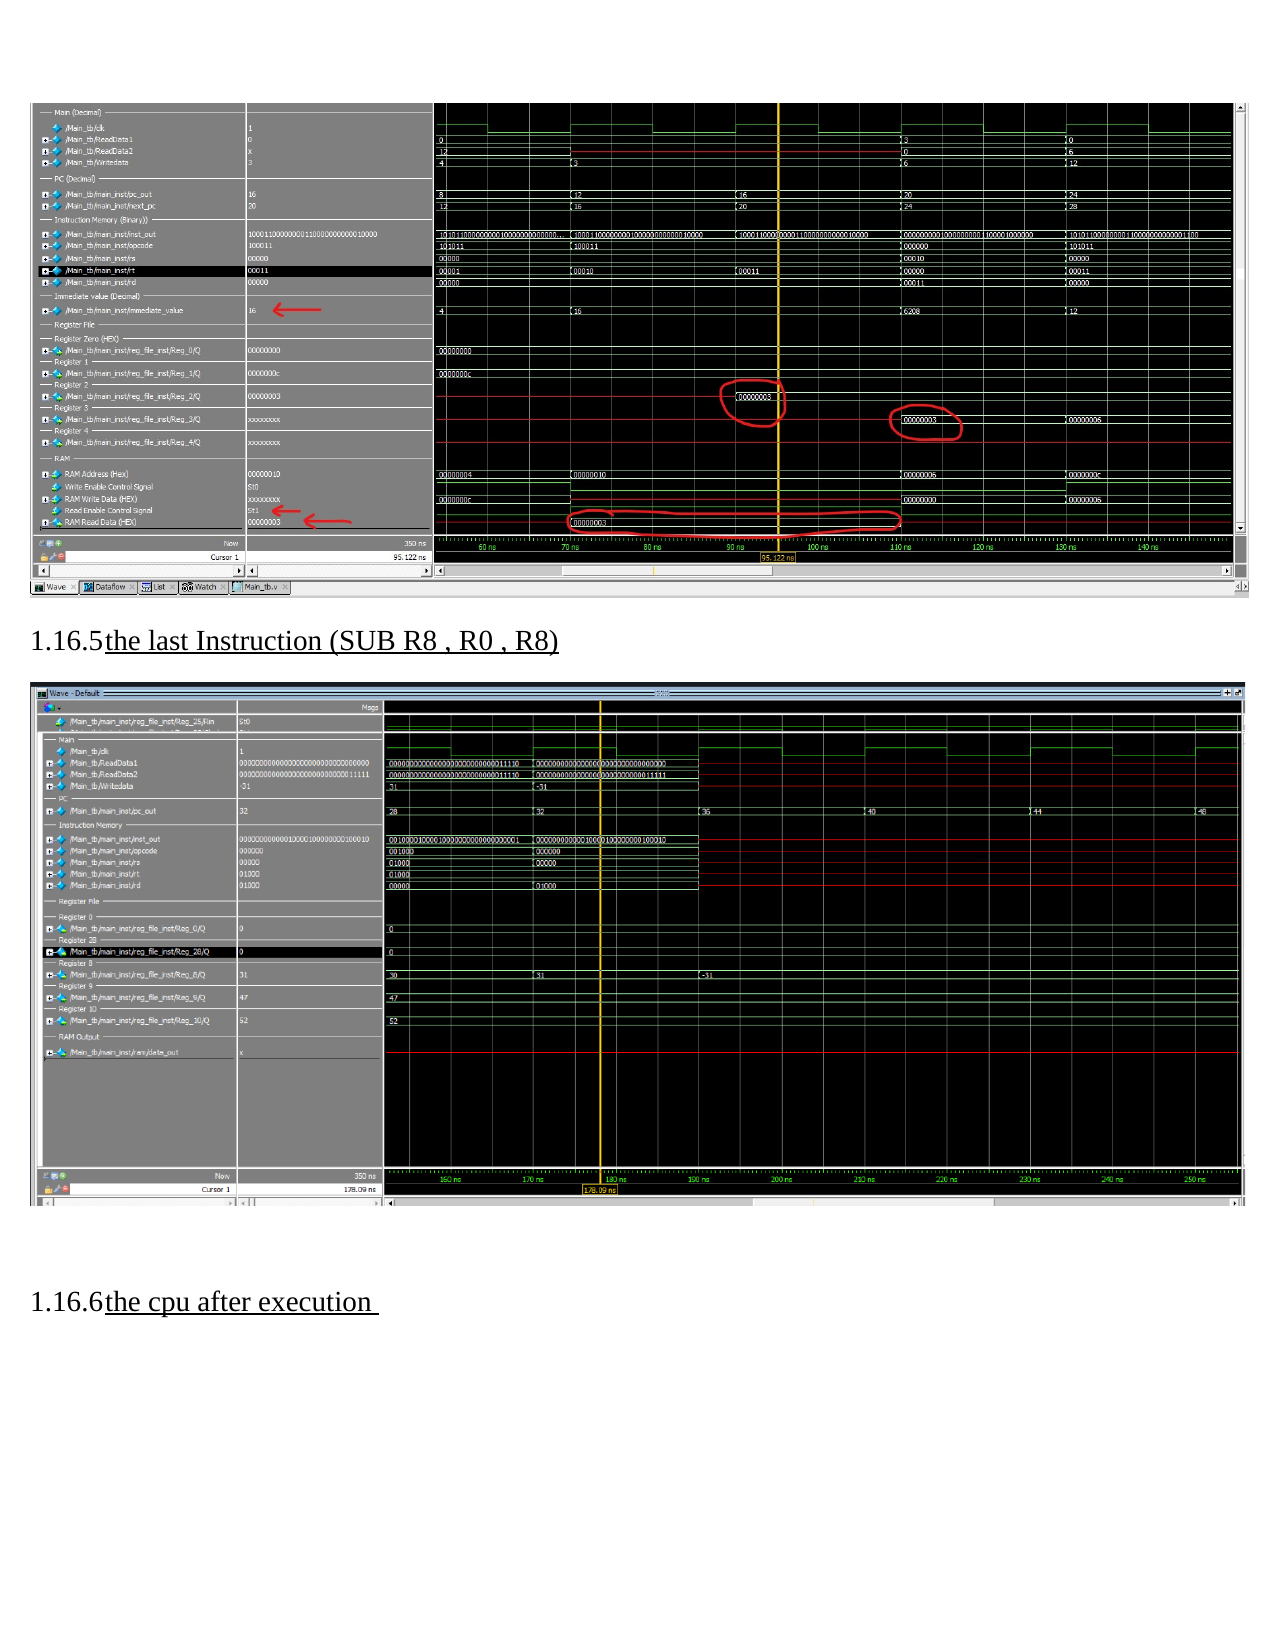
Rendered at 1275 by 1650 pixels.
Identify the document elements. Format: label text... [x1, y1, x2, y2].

subtitle the cpu after execution [30, 1284, 1245, 1317]
subtitle the last Instruction (SUB R8 , R0 , R8) [30, 623, 1245, 656]
picture [30, 682, 1246, 1206]
picture [30, 103, 1249, 598]
